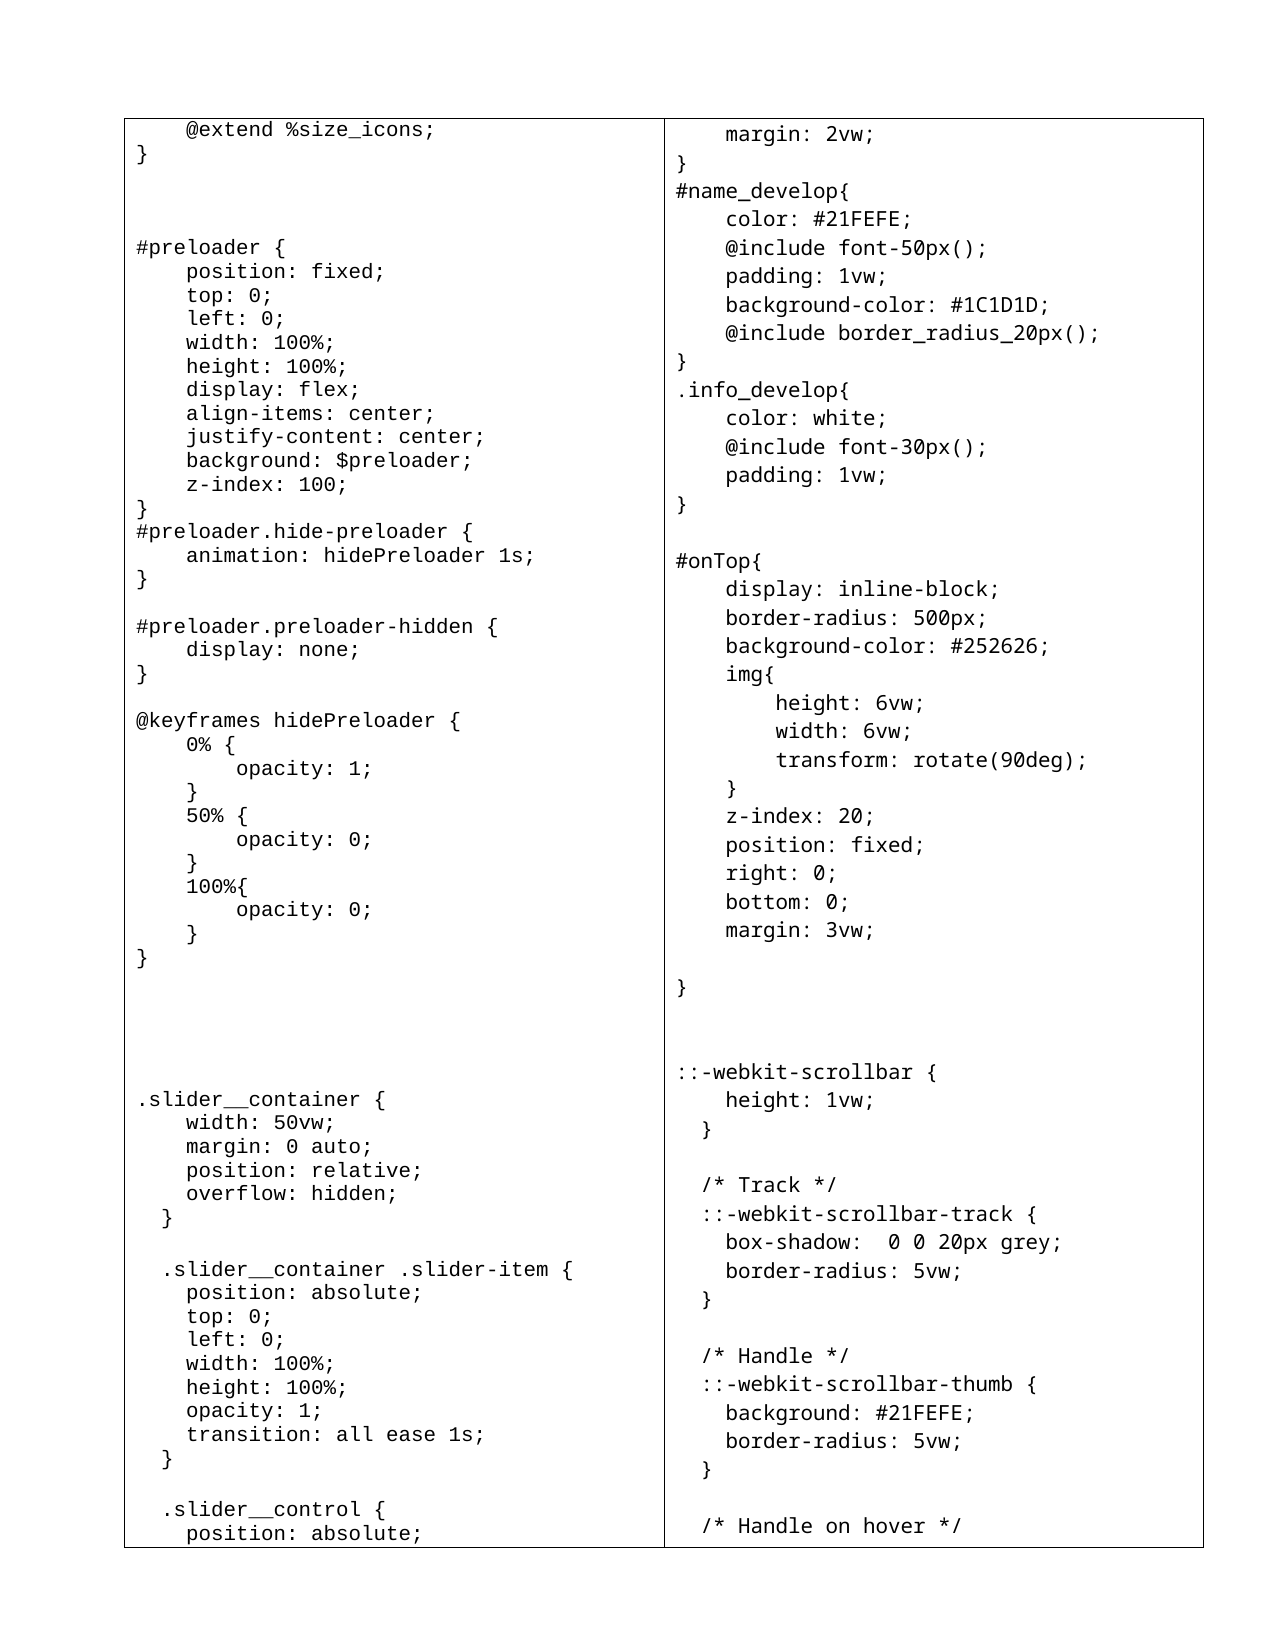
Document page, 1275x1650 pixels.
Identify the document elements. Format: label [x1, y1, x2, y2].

table_header [125, 119, 664, 1547]
table_header [665, 119, 1203, 1547]
